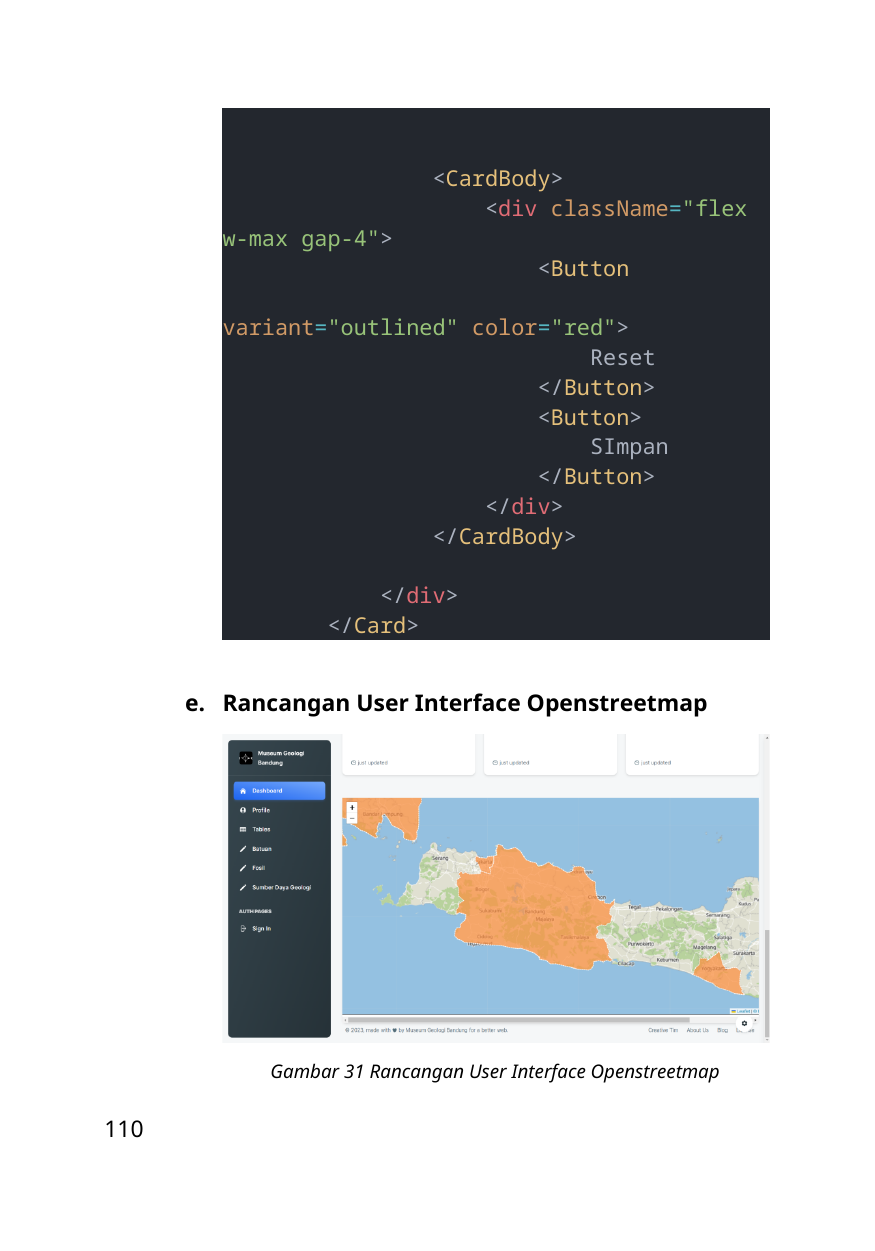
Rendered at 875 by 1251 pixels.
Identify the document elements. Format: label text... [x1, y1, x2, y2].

text </Button> [222, 461, 770, 491]
text </div> [222, 491, 770, 521]
text Reset [222, 342, 770, 372]
text </div> [222, 580, 770, 610]
text <CardBody> [222, 163, 770, 193]
text <Button [222, 252, 770, 282]
text <Button> [222, 401, 770, 431]
text </CardBody> [222, 521, 770, 550]
text Gambar 31 Rancangan User Interface Openstreetmap [222, 1058, 770, 1083]
list Rancangan User Interface Openstreetmap [185, 687, 770, 718]
text variant="outlined" color="red"> [222, 282, 770, 342]
text </Button> [222, 372, 770, 401]
text SImpan [222, 431, 770, 461]
text </Card> [222, 610, 770, 640]
text <div className="flex w-max gap-4"> [222, 193, 770, 252]
picture [222, 734, 770, 1043]
